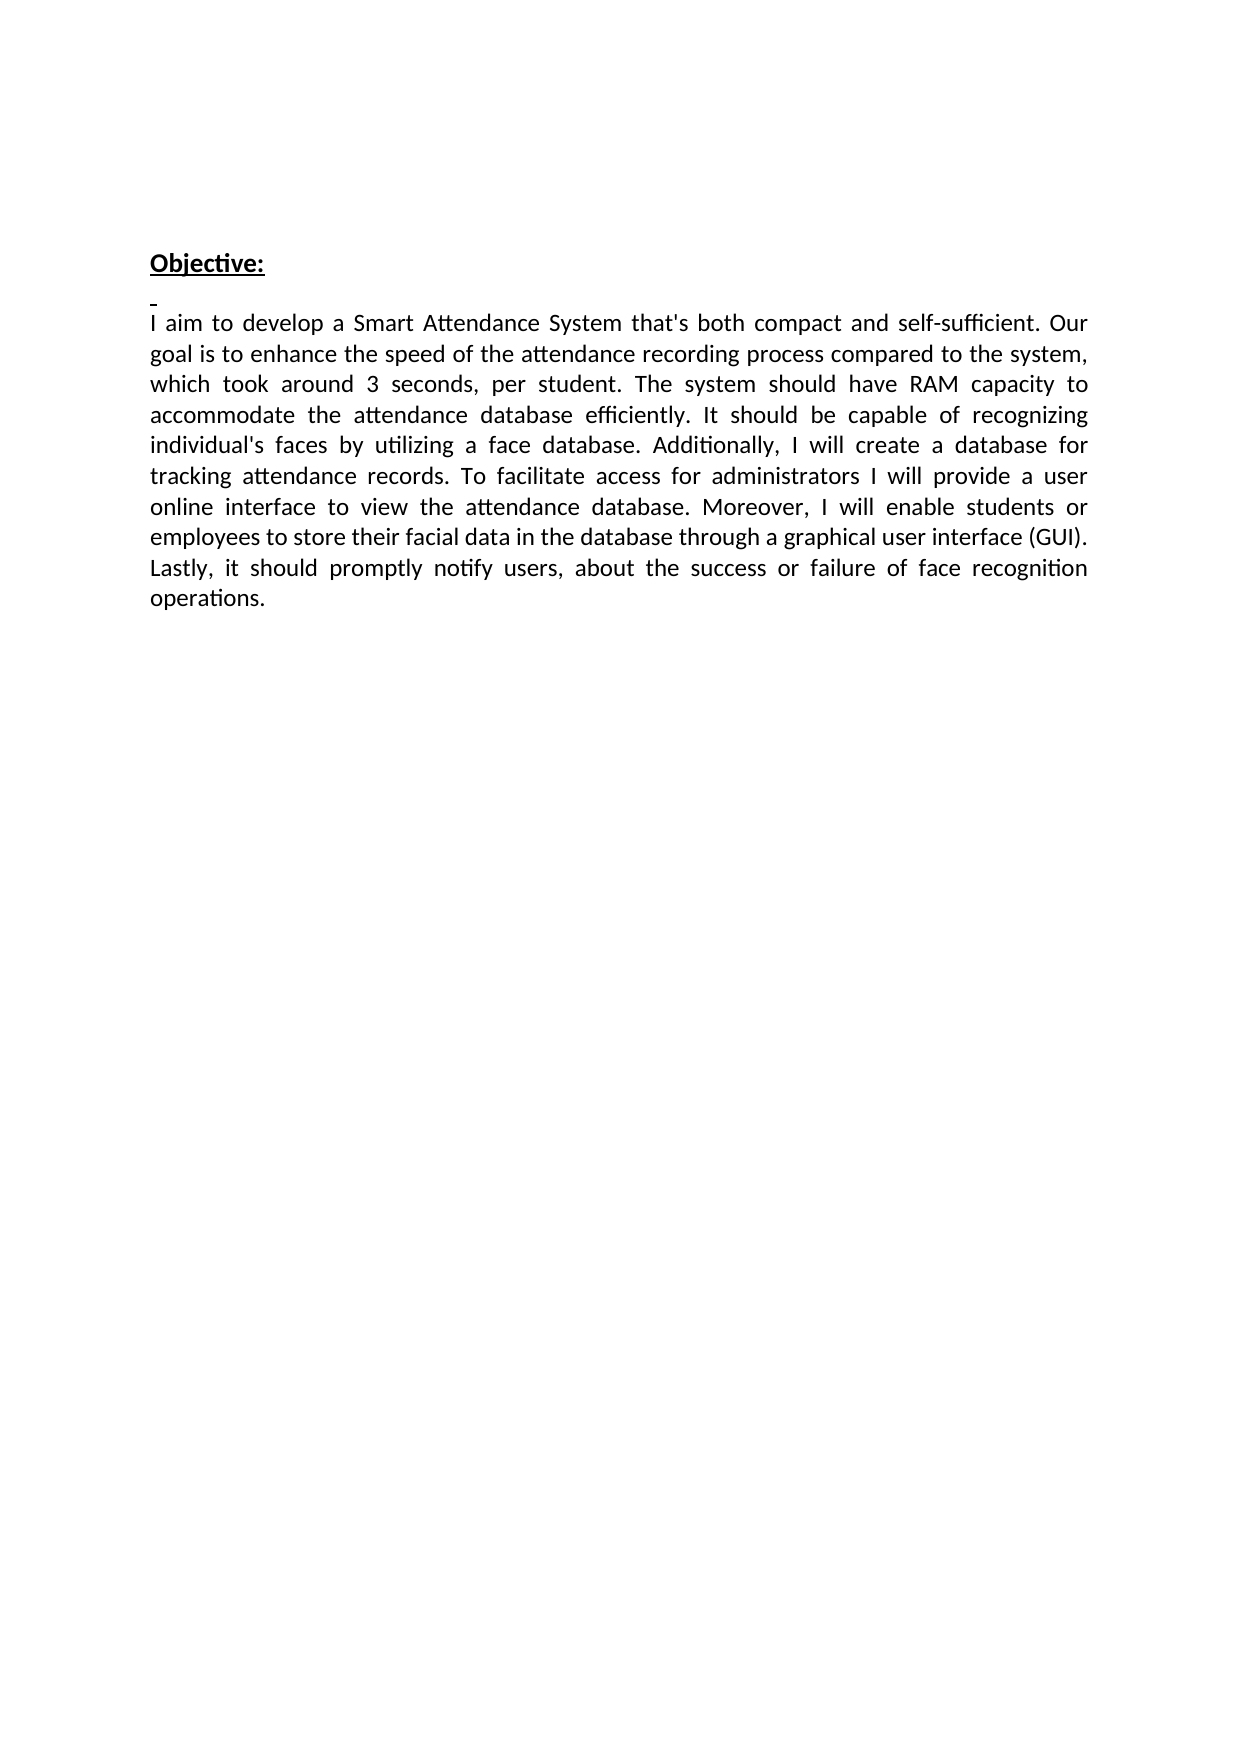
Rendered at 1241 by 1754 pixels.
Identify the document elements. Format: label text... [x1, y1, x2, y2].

text I aim to develop a Smart Attendance System that's both compact and self-sufficient. Our goal is to enhance the speed of the attendance recording process compared to the system, which took around 3 seconds, per student. The system should have RAM capacity to accommodate the attendance database efficiently. It should be capable of recognizing individual's faces by utilizing a face database. Additionally, I will create a database for tracking attendance records. To facilitate access for administrators I will provide a user online interface to view the attendance database. Moreover, I will enable students or employees to store their facial data in the database through a graphical user interface (GUI). Lastly, it should promptly notify users, about the success or failure of face recognition operations. [150, 307, 1090, 613]
subtitle Objective: [150, 246, 1090, 279]
